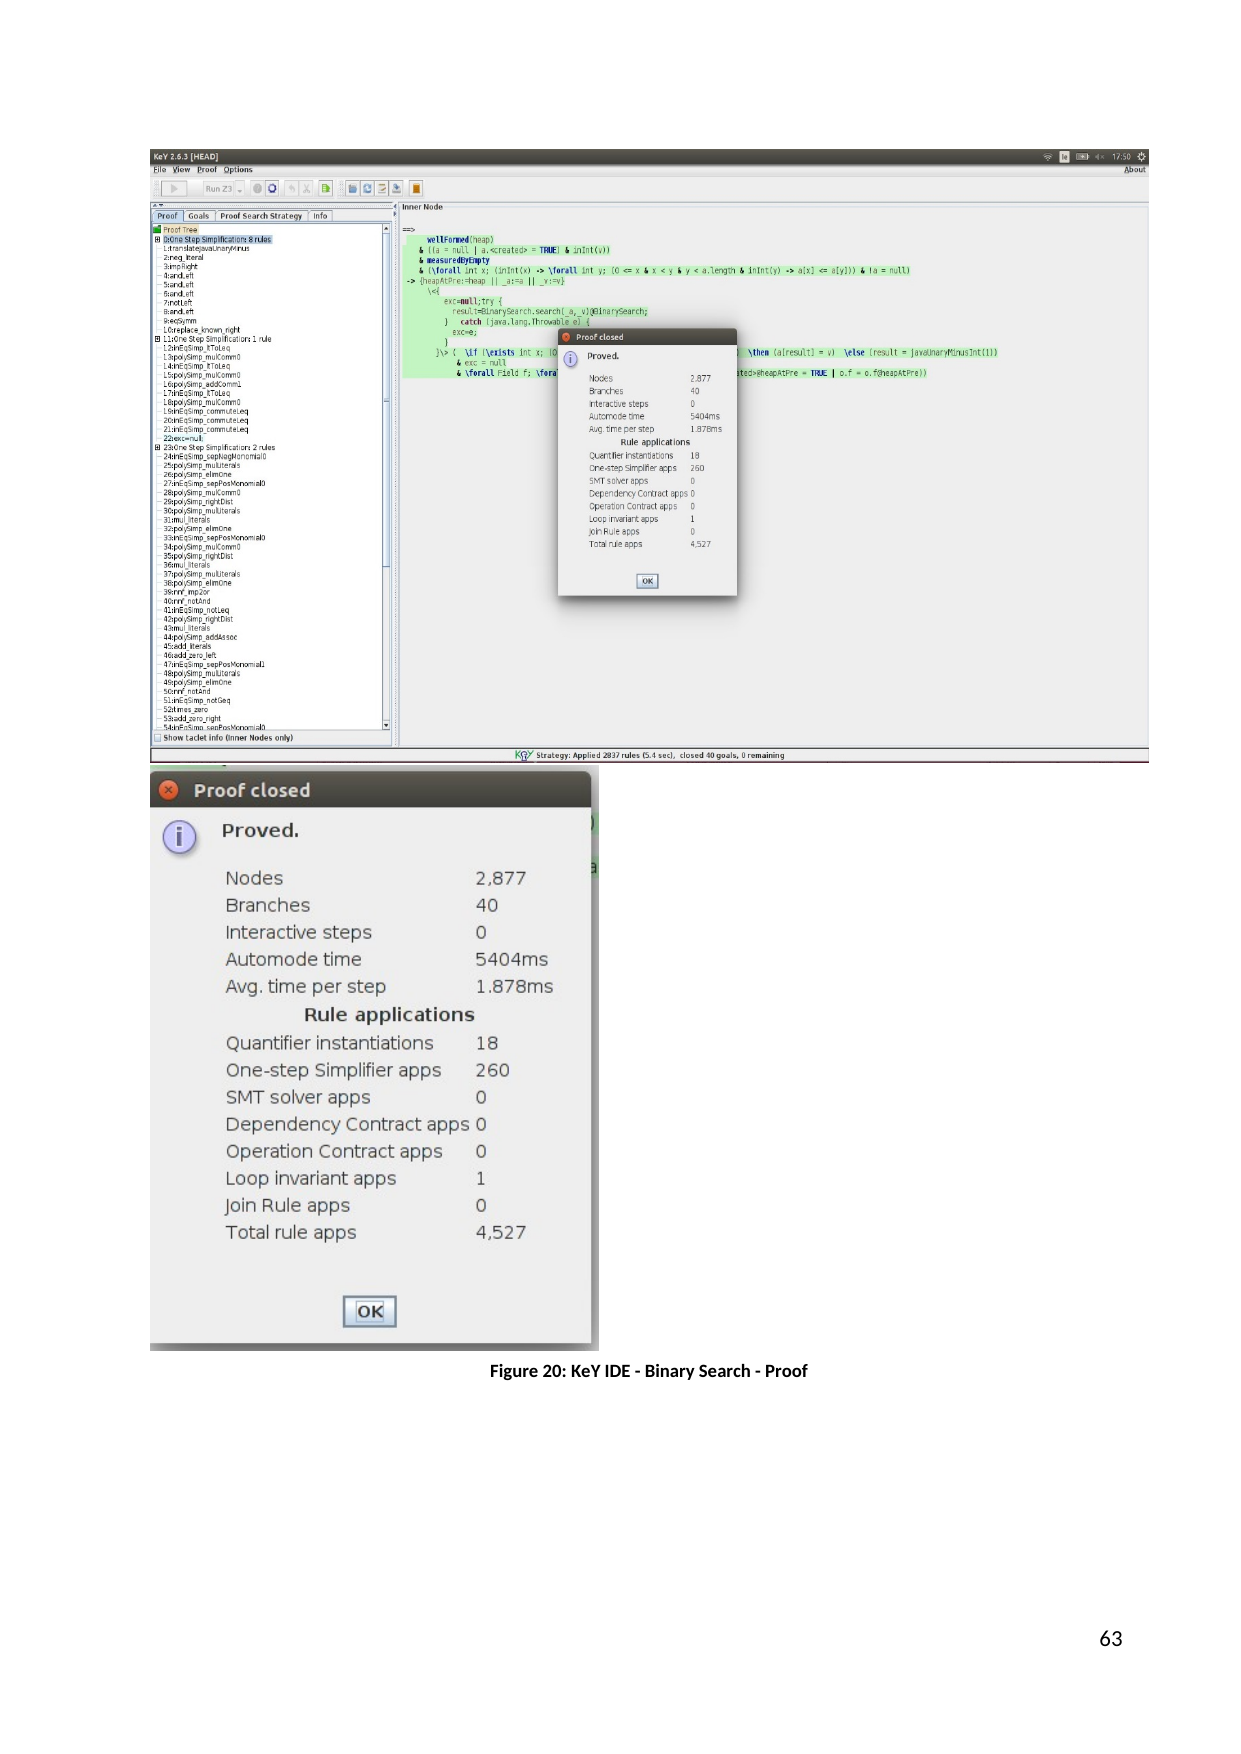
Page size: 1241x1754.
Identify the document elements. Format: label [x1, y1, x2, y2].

picture [150, 149, 1149, 763]
picture [150, 765, 599, 1351]
